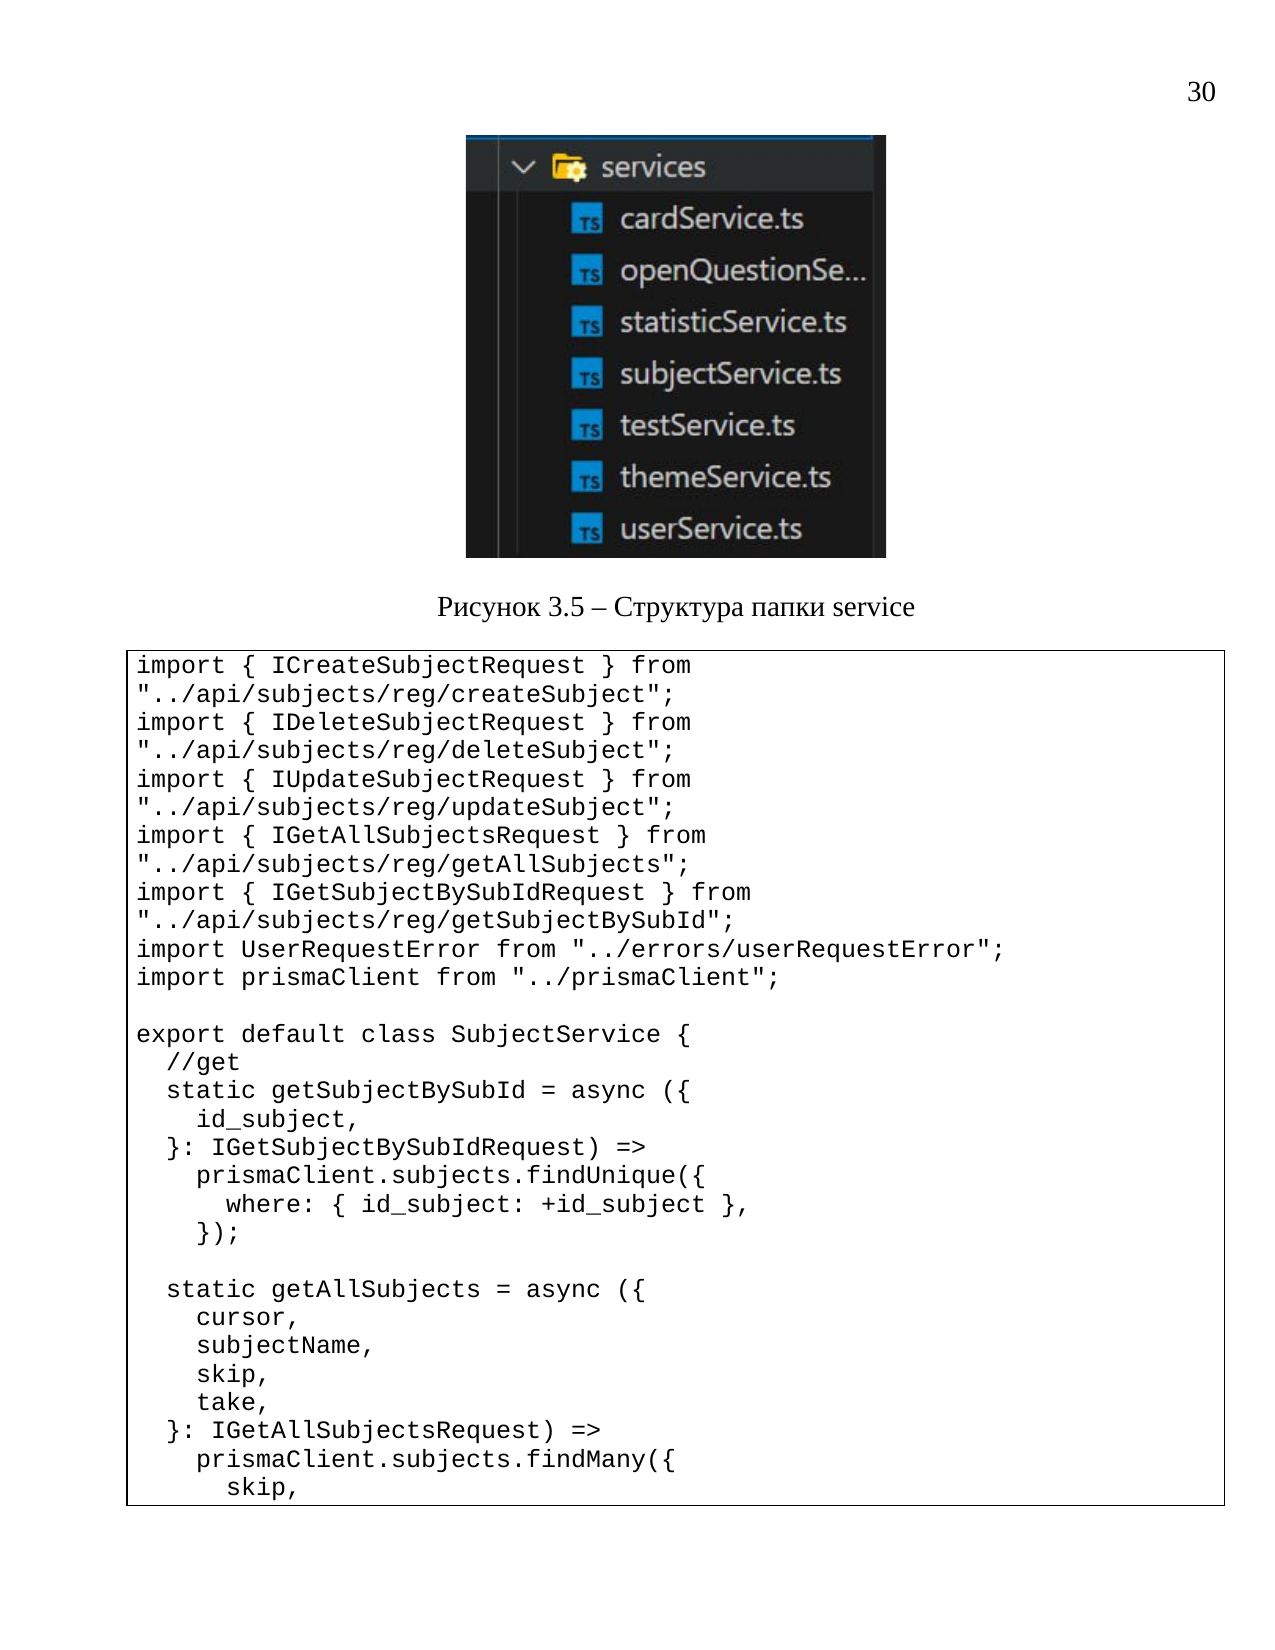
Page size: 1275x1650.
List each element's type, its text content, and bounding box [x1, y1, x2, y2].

text export default class SubjectService { [136, 1021, 1216, 1050]
text static getSubjectBySubId = async ({ [136, 1078, 1216, 1106]
text id_subject, [136, 1106, 1216, 1135]
text }: IGetAllSubjectsRequest) => [136, 1418, 1216, 1446]
text static getAllSubjects = async ({ [136, 1276, 1216, 1305]
text import { ICreateSubjectRequest } from "../api/subjects/reg/createSubject"; [128, 651, 1224, 710]
text cursor, [136, 1305, 1216, 1333]
text import { IUpdateSubjectRequest } from "../api/subjects/reg/updateSubject"; [136, 766, 1216, 823]
text }: IGetSubjectBySubIdRequest) => [136, 1135, 1216, 1163]
text import UserRequestError from "../errors/userRequestError"; [136, 936, 1216, 965]
text import { IGetSubjectBySubIdRequest } from "../api/subjects/reg/getSubjectBySubId"; [136, 880, 1216, 936]
text prismaClient.subjects.findUnique({ [136, 1163, 1216, 1191]
text import { IGetAllSubjectsRequest } from "../api/subjects/reg/getAllSubjects"; [136, 823, 1216, 880]
text prismaClient.subjects.findMany({ [136, 1446, 1216, 1472]
text where: { id_subject: +id_subject }, [136, 1191, 1216, 1220]
text Рисунок 3.5 – Структура папки service [136, 589, 1216, 622]
picture [465, 135, 887, 558]
text skip, [136, 1361, 1216, 1390]
text skip, [128, 1472, 1224, 1505]
text //get [136, 1050, 1216, 1078]
text }); [136, 1220, 1216, 1248]
text subjectName, [136, 1333, 1216, 1361]
text import { IDeleteSubjectRequest } from "../api/subjects/reg/deleteSubject"; [136, 710, 1216, 766]
text take, [136, 1390, 1216, 1418]
text import prismaClient from "../prismaClient"; [136, 965, 1216, 993]
